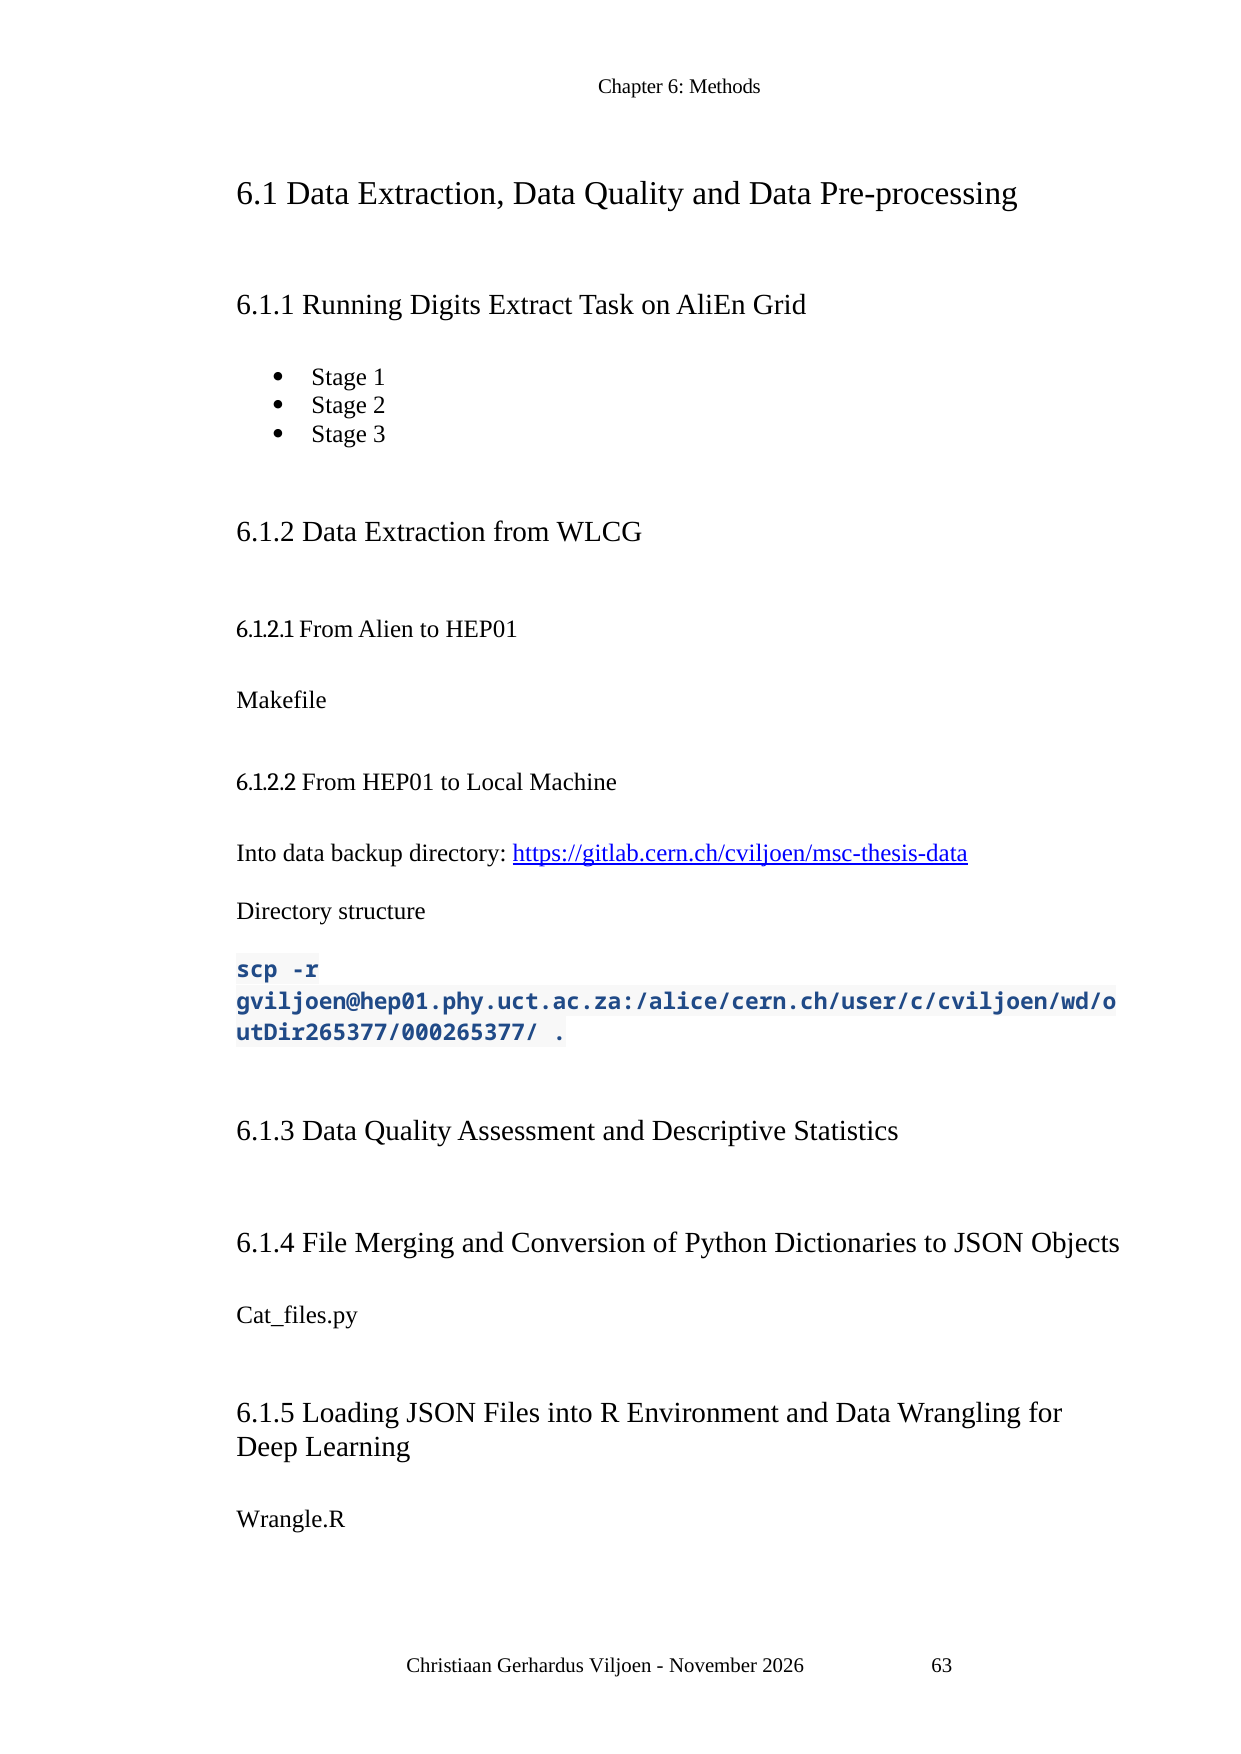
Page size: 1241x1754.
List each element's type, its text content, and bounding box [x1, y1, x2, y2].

text Into data backup directory: https://gitlab.cern.ch/cviljoen/msc-thesis-data [236, 838, 1122, 867]
text Wrangle.R [236, 1504, 1122, 1532]
list Stage 3 [274, 419, 1122, 448]
subtitle Running Digits Extract Task on AliEn Grid [236, 287, 1122, 321]
subtitle From Alien to HEP01 [236, 614, 1122, 644]
list Stage 1 [274, 362, 1122, 391]
text Directory structure [236, 896, 1122, 924]
subtitle Data Extraction, Data Quality and Data Pre-processing [236, 173, 1122, 211]
text Cat_files.py [236, 1300, 1122, 1329]
subtitle Data Extraction from WLCG [236, 514, 1122, 548]
text Makefile [236, 685, 1122, 714]
subtitle Loading JSON Files into R Environment and Data Wrangling for Deep Learning [236, 1395, 1122, 1462]
subtitle Data Quality Assessment and Descriptive Statistics [236, 1113, 1122, 1147]
list Stage 2 [274, 391, 1122, 419]
subtitle From HEP01 to Local Machine [236, 767, 1122, 797]
text scp -r gviljoen@hep01.phy.uct.ac.za:/alice/cern.ch/user/c/cviljoen/wd/outDir265377/000265377/ . [236, 953, 1122, 1047]
subtitle File Merging and Conversion of Python Dictionaries to JSON Objects [236, 1226, 1122, 1259]
